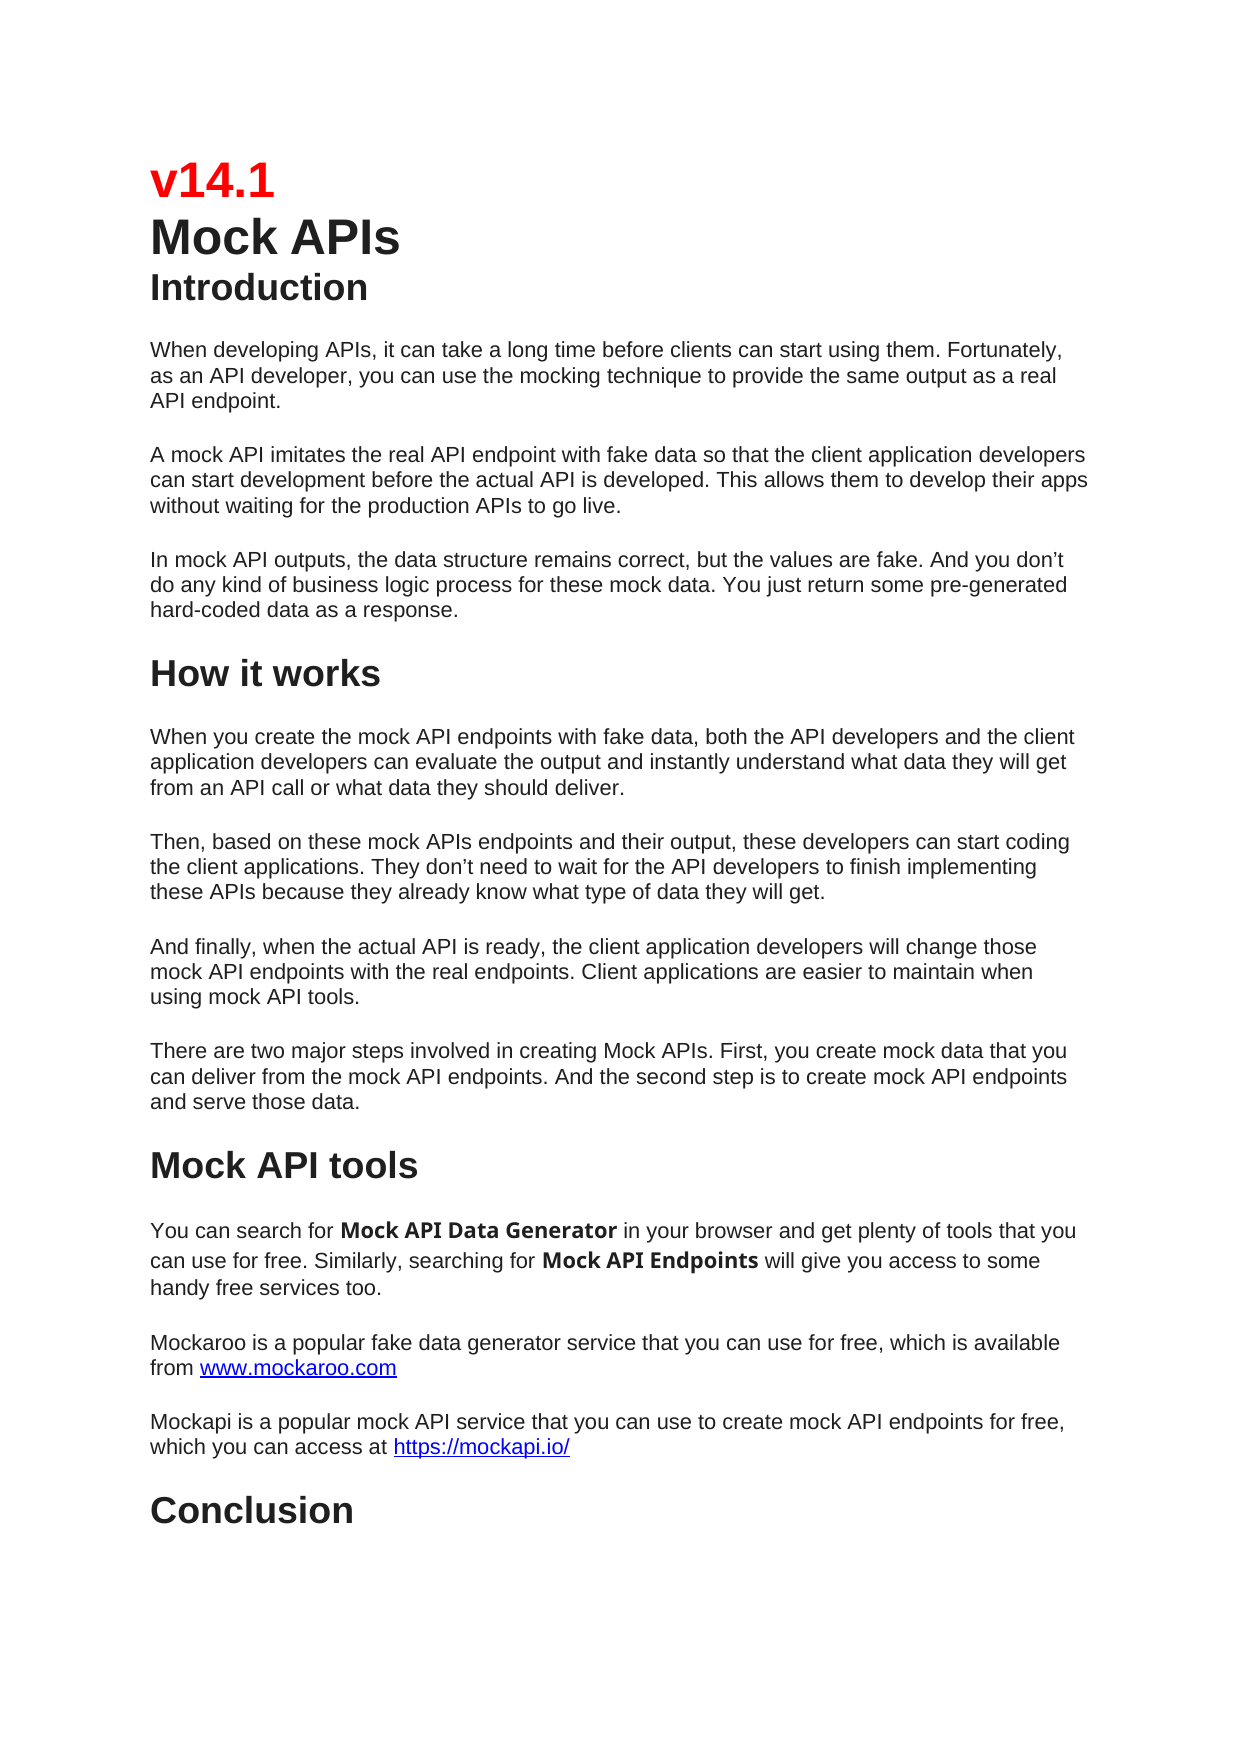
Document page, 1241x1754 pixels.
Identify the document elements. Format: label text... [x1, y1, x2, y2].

text When you create the mock API endpoints with fake data, both the API developers and the client application developers can evaluate the output and instantly understand what data they will get from an API call or what data they should deliver. [150, 724, 1090, 799]
subtitle Mock APIs [150, 207, 1090, 265]
text In mock API outputs, the data structure remains correct, but the values are fake. And you don’t do any kind of business logic process for these mock data. You just return some pre-generated hard-coded data as a response. [150, 547, 1090, 622]
text Then, based on these mock APIs endpoints and their output, these developers can start coding the client applications. They don’t need to wait for the API developers to finish implementing these APIs because they already know what type of data they will get. [150, 829, 1090, 904]
text You can search for Mock API Data Generator in your browser and get plenty of tools that you can use for free. Similarly, searching for Mock API Endpoints will give you access to some handy free services too. [150, 1215, 1090, 1300]
subtitle How it works [150, 652, 1090, 695]
text Mockapi is a popular mock API service that you can use to create mock API endpoints for free, which you can access at https://mockapi.io/ [150, 1409, 1090, 1459]
text A mock API imitates the real API endpoint with fake data so that the client application developers can start development before the actual API is developed. This allows them to develop their apps without waiting for the production APIs to go live. [150, 442, 1090, 518]
subtitle v14.1 [150, 150, 1090, 207]
subtitle Mock API tools [150, 1143, 1090, 1186]
subtitle Conclusion [150, 1488, 1090, 1532]
text Mockaroo is a popular fake data generator service that you can use for free, which is available from www.mockaroo.com [150, 1329, 1090, 1380]
text When developing APIs, it can take a long time before clients can start using them. Fortunately, as an API developer, you can use the mocking technique to provide the same output as a real API endpoint. [150, 337, 1090, 413]
subtitle Introduction [150, 265, 1090, 308]
text And finally, when the actual API is ready, the client application developers will change those mock API endpoints with the real endpoints. Client applications are easier to maintain when using mock API tools. [150, 933, 1090, 1009]
text There are two major steps involved in creating Mock APIs. First, you create mock data that you can deliver from the mock API endpoints. And the second step is to create mock API endpoints and serve those data. [150, 1038, 1090, 1114]
